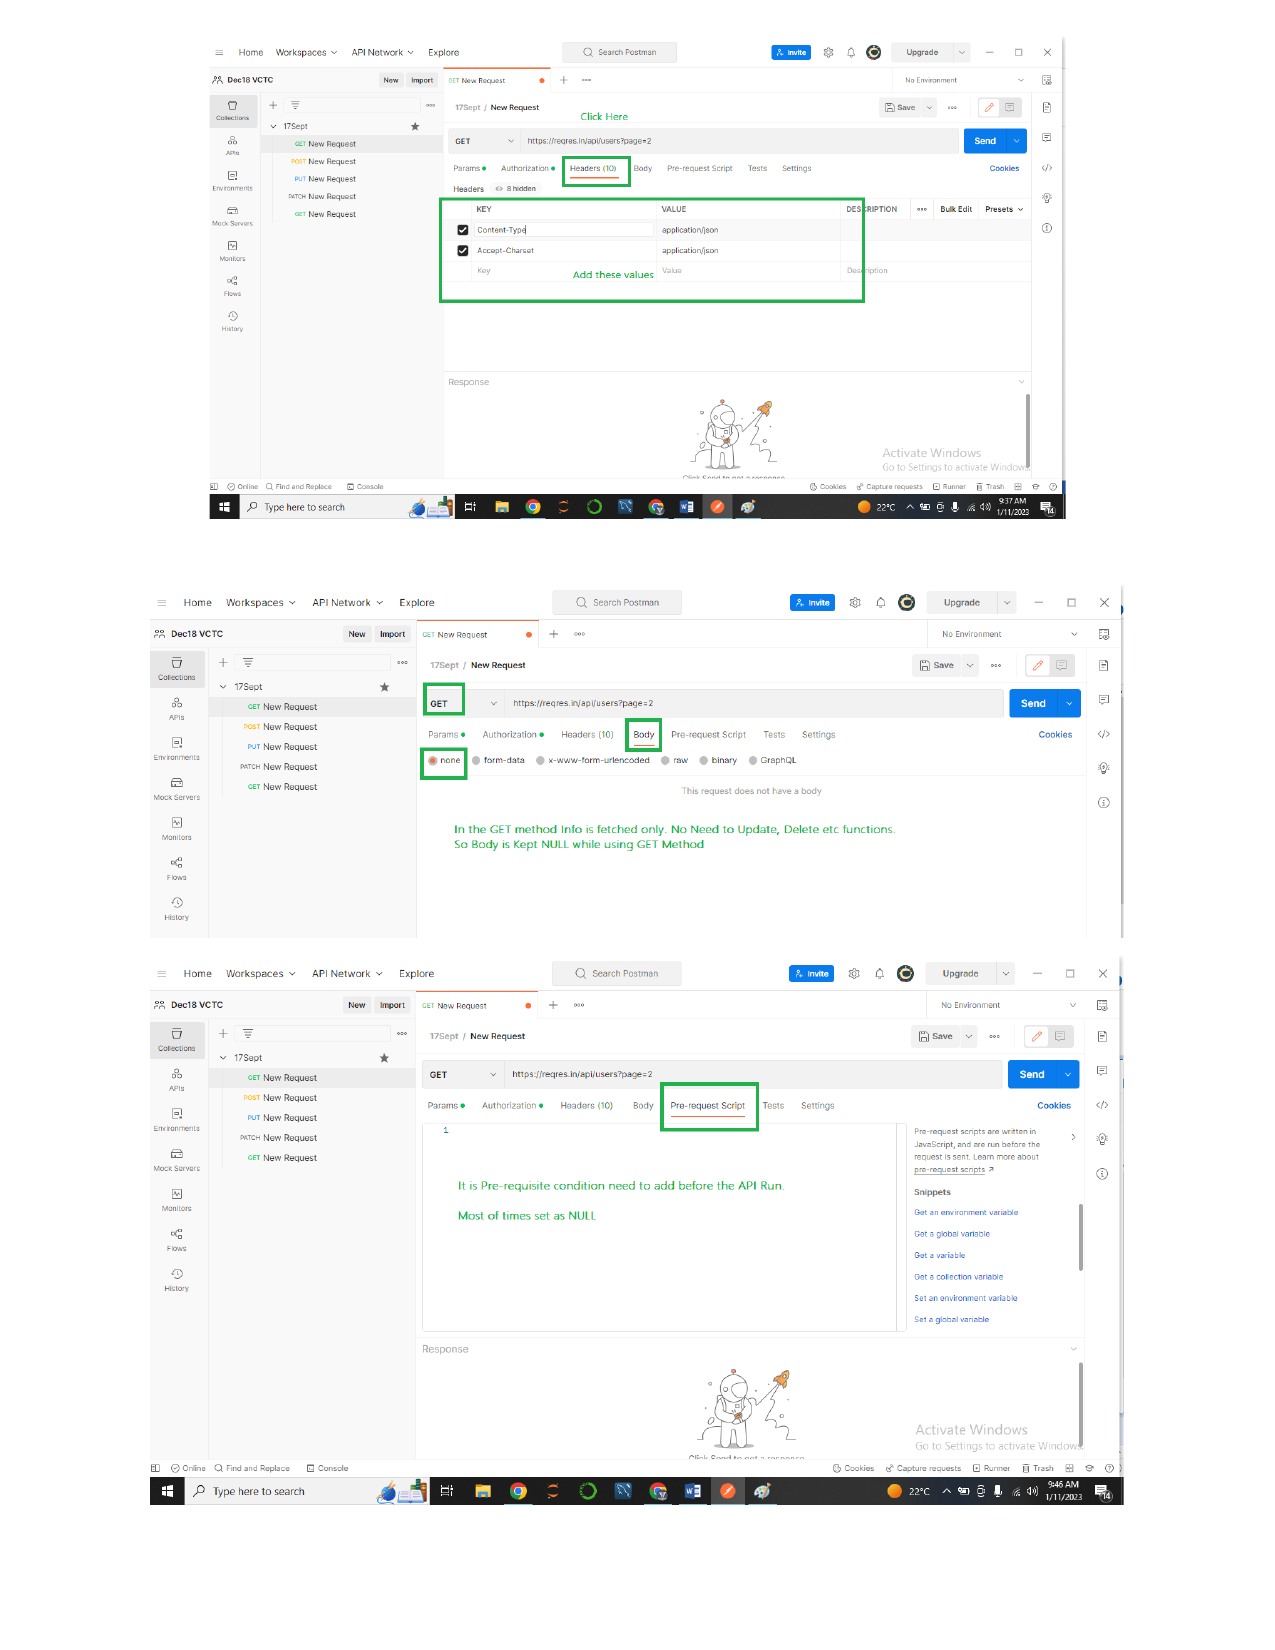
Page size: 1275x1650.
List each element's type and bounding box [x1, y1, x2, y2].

picture [209, 37, 1066, 519]
picture [150, 956, 1124, 1505]
picture [150, 585, 1124, 938]
